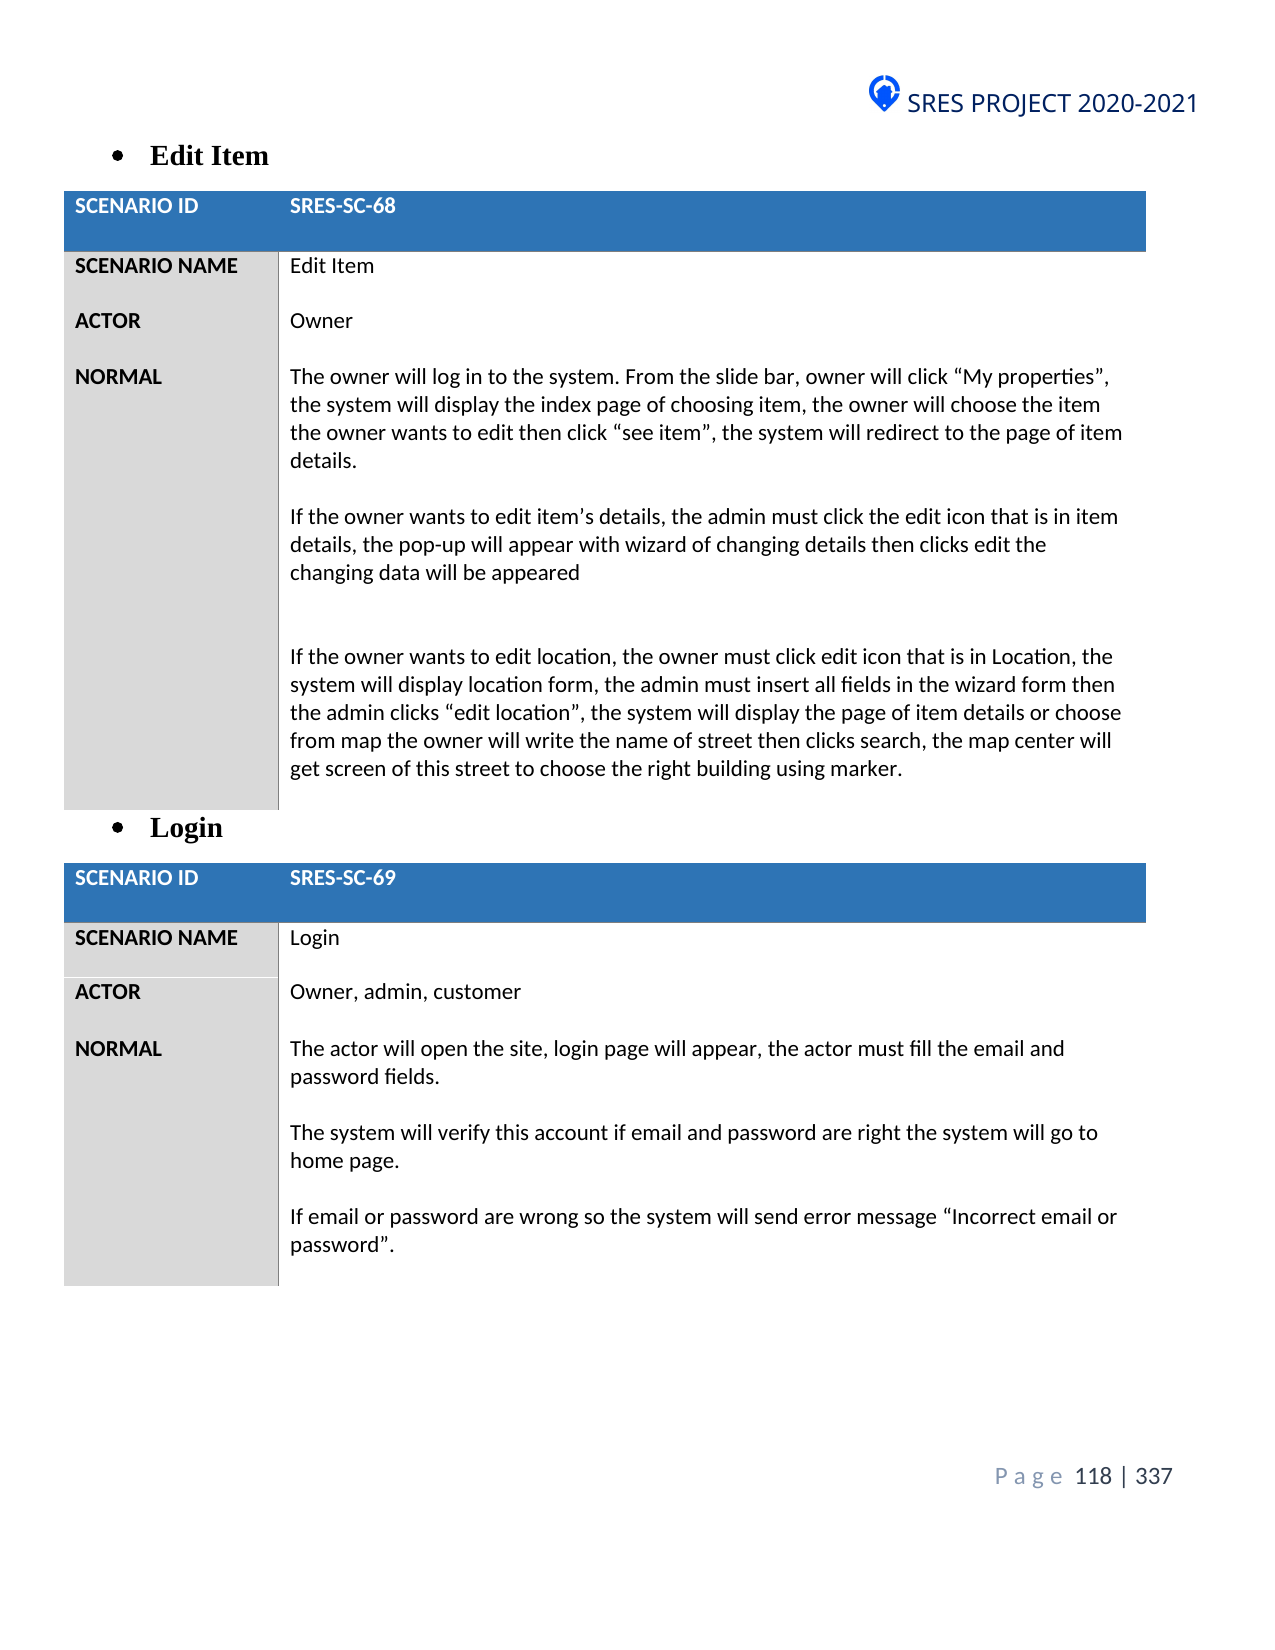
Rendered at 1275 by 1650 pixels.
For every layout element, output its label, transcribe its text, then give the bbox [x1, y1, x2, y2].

picture [868, 75, 901, 113]
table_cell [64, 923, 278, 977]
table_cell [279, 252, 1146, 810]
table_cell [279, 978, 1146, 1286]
list Edit Item [112, 138, 1200, 172]
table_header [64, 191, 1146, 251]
list Login [112, 810, 1200, 844]
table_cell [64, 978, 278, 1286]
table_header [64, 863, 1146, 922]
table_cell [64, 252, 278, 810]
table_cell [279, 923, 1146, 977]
